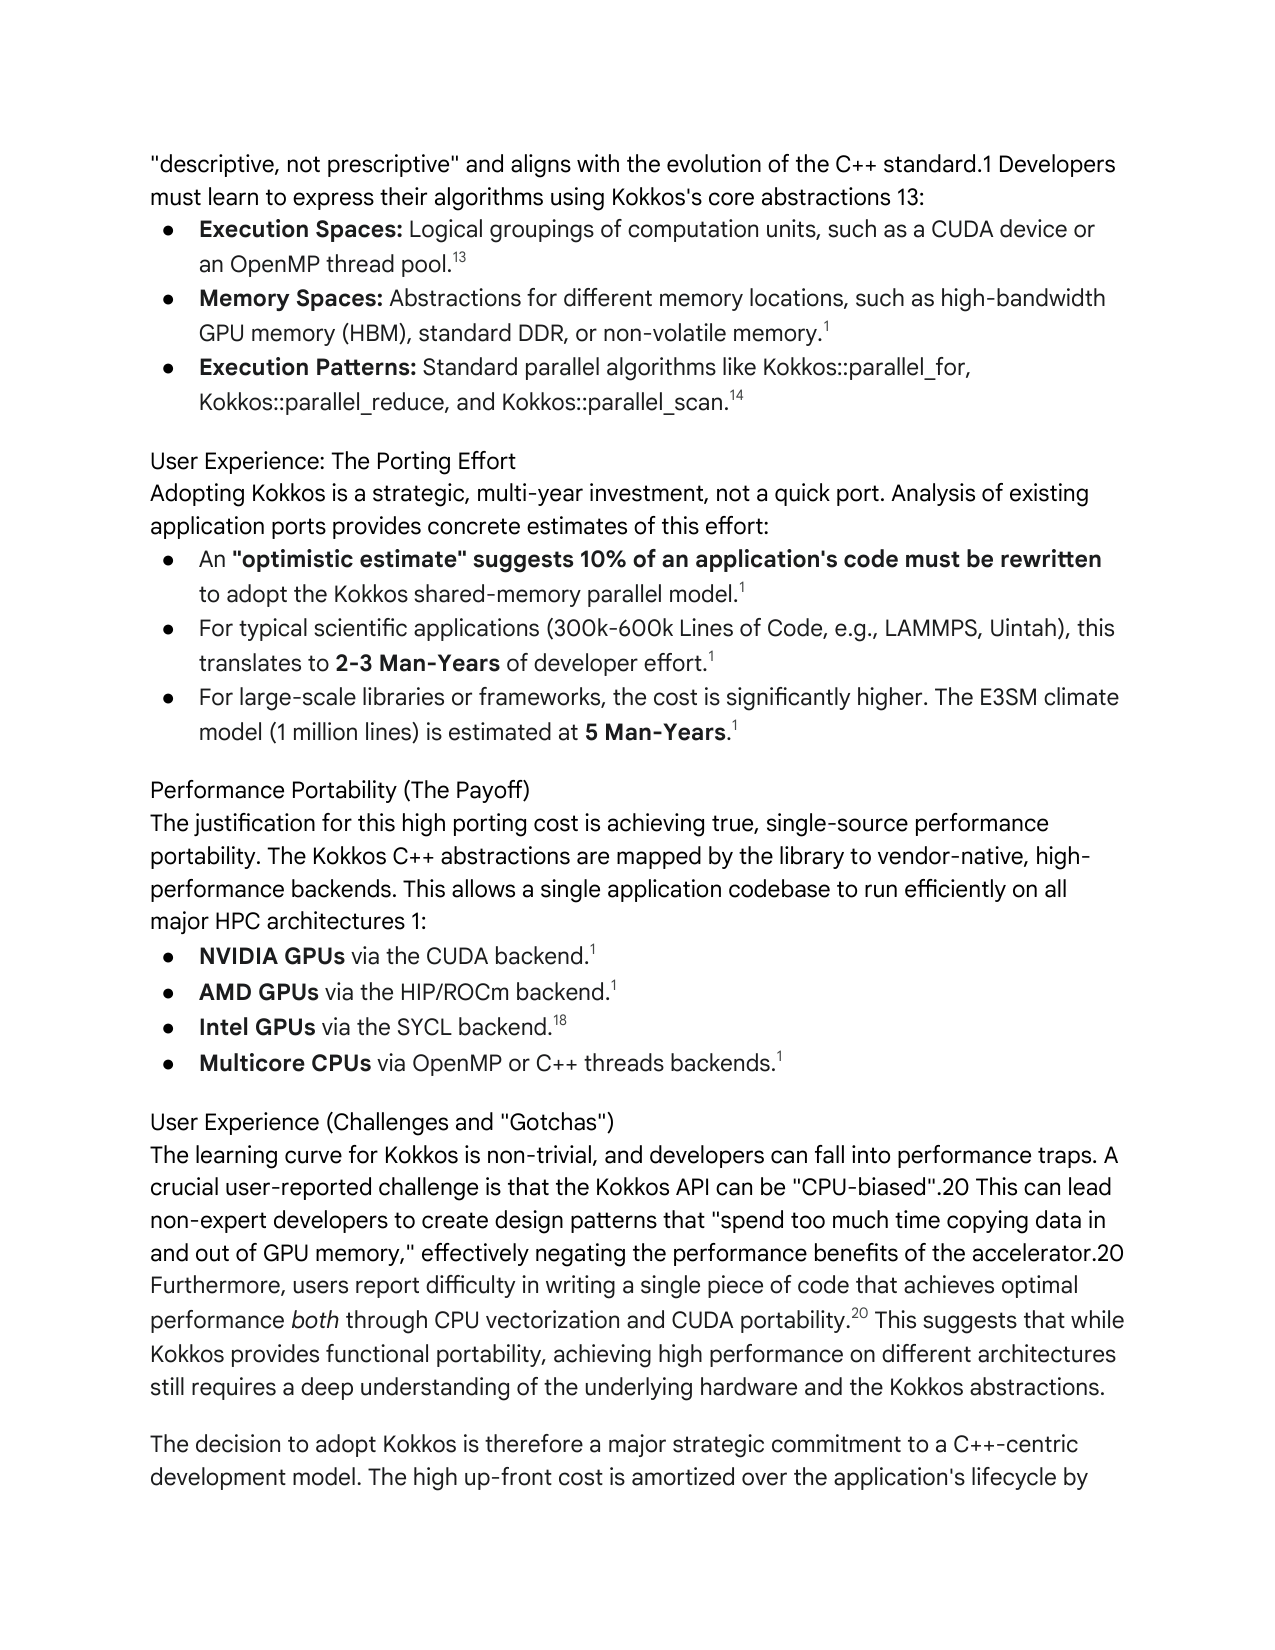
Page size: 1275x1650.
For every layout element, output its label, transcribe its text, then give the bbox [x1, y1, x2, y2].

list An "optimistic estimate" suggests 10% of an application's code must be rewritten to adopt the Kokkos shared-memory parallel model.1 [161, 545, 1125, 609]
list Execution Spaces: Logical groupings of computation units, such as a CUDA device or an OpenMP thread pool.13 [161, 215, 1125, 280]
list AMD GPUs via the HIP/ROCm backend.1 [161, 976, 1125, 1007]
list For typical scientific applications (300k-600k Lines of Code, e.g., LAMMPS, Uintah), this translates to 2-3 Man-Years of developer effort.1 [161, 614, 1125, 678]
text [150, 1431, 1125, 1492]
list Execution Patterns: Standard parallel algorithms like Kokkos::parallel_for, Kokkos::parallel_reduce, and Kokkos::parallel_scan.14 [161, 353, 1125, 418]
list Memory Spaces: Abstractions for different memory locations, such as high-bandwidth GPU memory (HBM), standard DDR, or non-volatile memory.1 [161, 284, 1125, 349]
list NVIDIA GPUs via the CUDA backend.1 [161, 940, 1125, 972]
text Performance Portability (The Payoff) [150, 777, 1125, 805]
list Multicore CPUs via OpenMP or C++ threads backends.1 [161, 1047, 1125, 1079]
list For large-scale libraries or frameworks, the cost is significantly higher. The E3SM climate model (1 million lines) is estimated at 5 Man-Years.1 [161, 683, 1125, 747]
text User Experience: The Porting Effort [150, 447, 1125, 476]
text Adopting Kokkos is a strategic, multi-year investment, not a quick port. Analysis of existing application ports provides concrete estimates of this effort: [150, 480, 1125, 541]
text The learning curve for Kokkos is non-trivial, and developers can fall into performance traps. A crucial user-reported challenge is that the Kokkos API can be "CPU-biased".20 This can lead non-expert developers to create design patterns that "spend too much time copying data in and out of GPU memory," effectively negating the performance benefits of the accelerator.20 [150, 1141, 1125, 1268]
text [150, 150, 1125, 211]
text User Experience (Challenges and "Gotchas") [150, 1108, 1125, 1137]
list Intel GPUs via the SYCL backend.18 [161, 1012, 1125, 1043]
text Furthermore, users report difficulty in writing a single piece of code that achieves optimal performance both through CPU vectorization and CUDA portability.20 This suggests that while Kokkos provides functional portability, achieving high performance on different architectures still requires a deep understanding of the underlying hardware and the Kokkos abstractions. [150, 1272, 1125, 1402]
text The justification for this high porting cost is achieving true, single-source performance portability. The Kokkos C++ abstractions are mapped by the library to vendor-native, high-performance backends. This allows a single application codebase to run efficiently on all major HPC architectures 1: [150, 809, 1125, 936]
